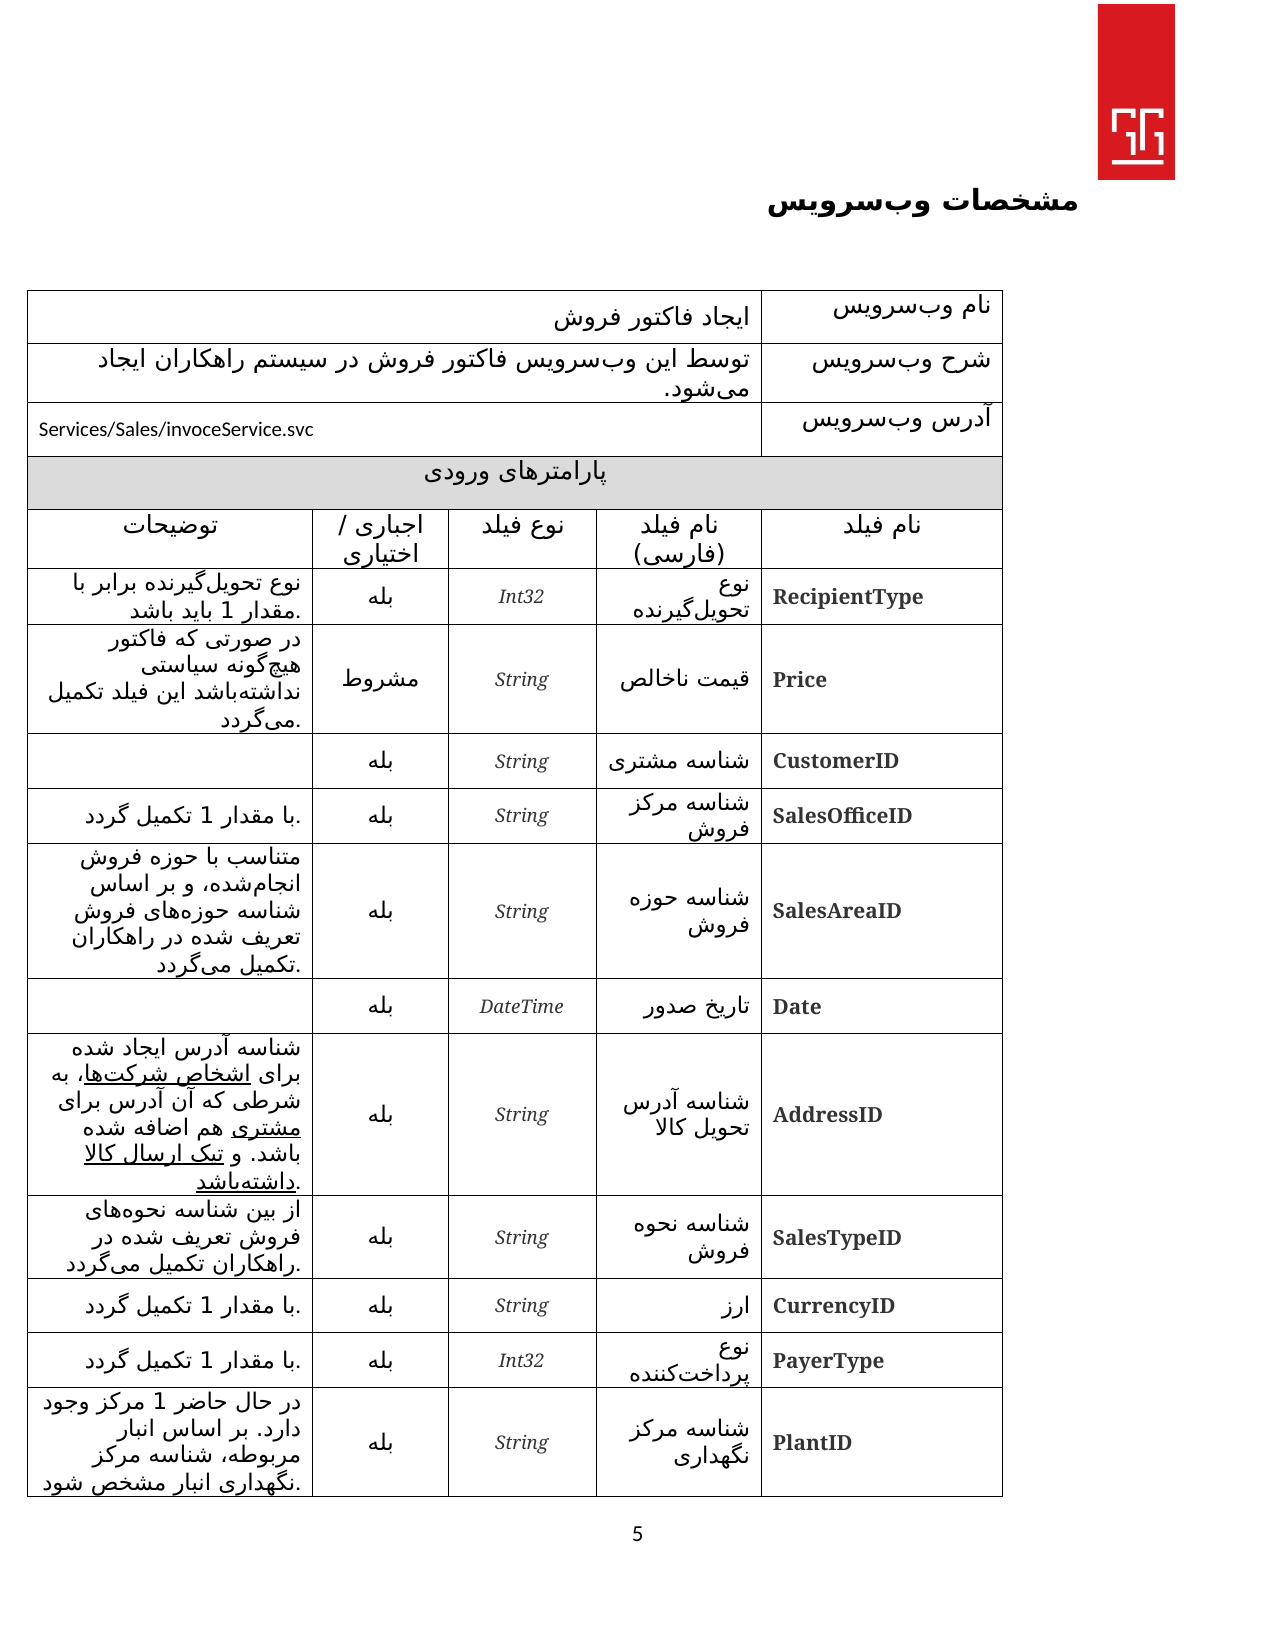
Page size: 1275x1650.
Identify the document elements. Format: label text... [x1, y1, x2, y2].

table_cell پارامترهای ورودی [28, 457, 1002, 509]
table_cell CurrencyID [762, 1279, 1002, 1332]
table_cell بله [313, 1388, 448, 1496]
table_cell با مقدار 1 تکمیل گردد. [28, 789, 312, 842]
table_cell RecipientType [762, 569, 1002, 624]
table_cell بله [313, 1279, 448, 1332]
table_cell [28, 979, 312, 1033]
table_cell String [449, 1279, 596, 1332]
table_cell شناسه حوزه فروش [597, 844, 761, 978]
table_cell String [449, 625, 596, 733]
table_cell CustomerID [762, 734, 1002, 788]
table_cell String [449, 734, 596, 788]
table_cell قیمت ناخالص [597, 625, 761, 733]
table_cell String [449, 789, 596, 842]
table_cell نام فیلد [762, 510, 1002, 568]
table_cell PayerType [762, 1333, 1002, 1387]
table_cell تاریخ صدور [597, 979, 761, 1033]
table_cell شناسه مشتری [597, 734, 761, 788]
table_cell Date [762, 979, 1002, 1033]
table_cell SalesTypeID [762, 1196, 1002, 1278]
table_cell String [449, 1196, 596, 1278]
table_cell شناسه مرکز فروش [597, 789, 761, 842]
table_cell AddressID [762, 1034, 1002, 1195]
table_cell بله [313, 844, 448, 978]
table_cell آدرس وب‌سرویس [762, 403, 1002, 456]
table_cell متناسب با حوزه فروش انجام‌شده، و بر اساس شناسه حوزه‌های فروش تعریف شده در راهکاران تکمیل می‌گردد. [28, 844, 312, 978]
table_cell String [449, 844, 596, 978]
table_cell نام فیلد (فارسی) [597, 510, 761, 568]
table_cell مشروط [313, 625, 448, 733]
table_cell String [449, 1034, 596, 1195]
table_cell SalesAreaID [762, 844, 1002, 978]
table_cell نوع پرداخت‌کننده [597, 1333, 761, 1387]
subtitle مشخصات وب‌سرویس [150, 184, 1125, 218]
table_cell PlantID [762, 1388, 1002, 1496]
table_cell نوع تحویل‌گیرنده برابر با مقدار 1 باید باشد. [28, 569, 312, 624]
table_cell در صورتی که فاکتور هیچ‌گونه سیاستی نداشته‌باشد این فیلد تکمیل می‌گردد. [28, 625, 312, 733]
table_cell Services/Sales/invoceService.svc [28, 403, 761, 456]
table_cell Price [762, 625, 1002, 733]
table_cell توسط این وب‌سرویس فاکتور فروش در سیستم راهکاران ایجاد می‌شود. [28, 344, 761, 402]
table_cell بله [313, 569, 448, 624]
table_cell SalesOfficeID [762, 789, 1002, 842]
table_cell بله [313, 1196, 448, 1278]
table_cell شرح وب‌سرویس [762, 344, 1002, 402]
table_cell بله [313, 1034, 448, 1195]
table_cell DateTime [449, 979, 596, 1033]
table_cell String [449, 1388, 596, 1496]
picture [1096, 4, 1175, 177]
table_cell شناسه آدرس تحویل کالا [597, 1034, 761, 1195]
table_cell Int32 [449, 569, 596, 624]
table_cell شناسه آدرس ایجاد شده برای اشخاص شرکت‌ها، به شرطی که آن آدرس برای مشتری هم اضافه شده باشد. و تیک ارسال کالا داشته‌باشد. [28, 1034, 312, 1195]
table_cell بله [313, 789, 448, 842]
table_cell توضیحات [28, 510, 312, 568]
table_cell در حال حاضر 1 مرکز وجود دارد. بر اساس انبار مربوطه، شناسه مرکز نگهداری انبار مشخص شود. [28, 1388, 312, 1496]
table_cell [28, 734, 312, 788]
table_cell شناسه نحوه فروش [597, 1196, 761, 1278]
table_header نام وب‌سرویس [762, 291, 1002, 343]
table_cell نوع فیلد [449, 510, 596, 568]
table_cell اجباری / اختیاری [313, 510, 448, 568]
table_cell بله [313, 734, 448, 788]
table_header ایجاد فاکتور فروش [28, 291, 761, 343]
table_cell بله [313, 1333, 448, 1387]
table_cell نوع تحویل‌گیرنده [597, 569, 761, 624]
table_cell با مقدار 1 تکمیل گردد. [28, 1333, 312, 1387]
table_cell بله [313, 979, 448, 1033]
table_cell با مقدار 1 تکمیل گردد. [28, 1279, 312, 1332]
table_cell Int32 [449, 1333, 596, 1387]
table_cell از بین شناسه نحوه‌های فروش تعریف شده در راهکاران تکمیل می‌گردد. [28, 1196, 312, 1278]
table_cell شناسه مرکز نگهداری [597, 1388, 761, 1496]
table_cell ارز [597, 1279, 761, 1332]
